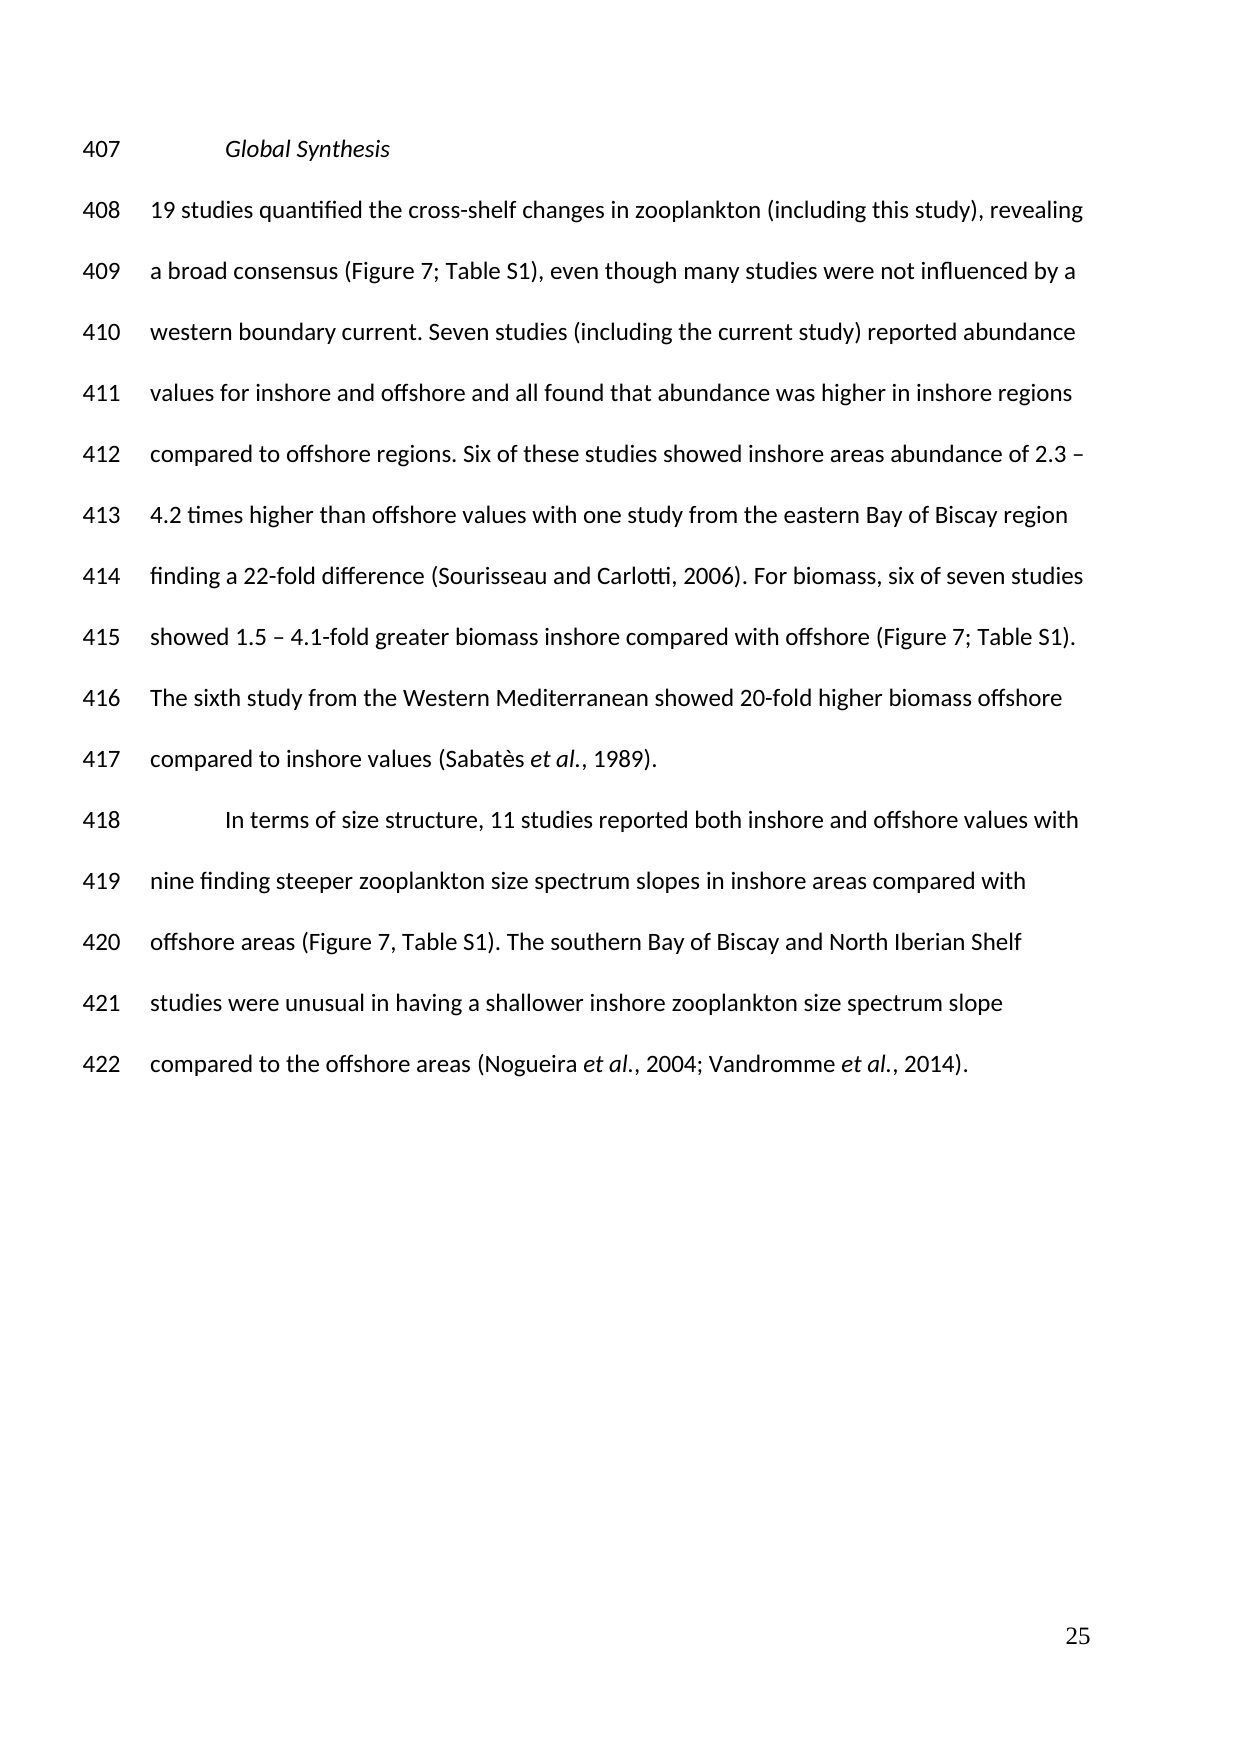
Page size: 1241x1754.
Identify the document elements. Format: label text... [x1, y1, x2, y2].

text In terms of size structure, 11 studies reported both inshore and offshore values with nine finding steeper zooplankton size spectrum slopes in inshore areas compared with offshore areas (Figure 7, Table S1). The southern Bay of Biscay and North Iberian Shelf studies were unusual in having a shallower inshore zooplankton size spectrum slope compared to the offshore areas (Nogueira et al., 2004; Vandromme et al., 2014). [150, 804, 1090, 1079]
text Global Synthesis [150, 133, 1090, 163]
text 19 studies quantified the cross-shelf changes in zooplankton (including this study), revealing a broad consensus (Figure 7; Table S1), even though many studies were not influenced by a western boundary current. Seven studies (including the current study) reported abundance values for inshore and offshore and all found that abundance was higher in inshore regions compared to offshore regions. Six of these studies showed inshore areas abundance of 2.3 – 4.2 times higher than offshore values with one study from the eastern Bay of Biscay region finding a 22-fold difference (Sourisseau and Carlotti, 2006). For biomass, six of seven studies showed 1.5 – 4.1-fold greater biomass inshore compared with offshore (Figure 7; Table S1). The sixth study from the Western Mediterranean showed 20-fold higher biomass offshore compared to inshore values (Sabatès et al., 1989). [150, 194, 1090, 774]
